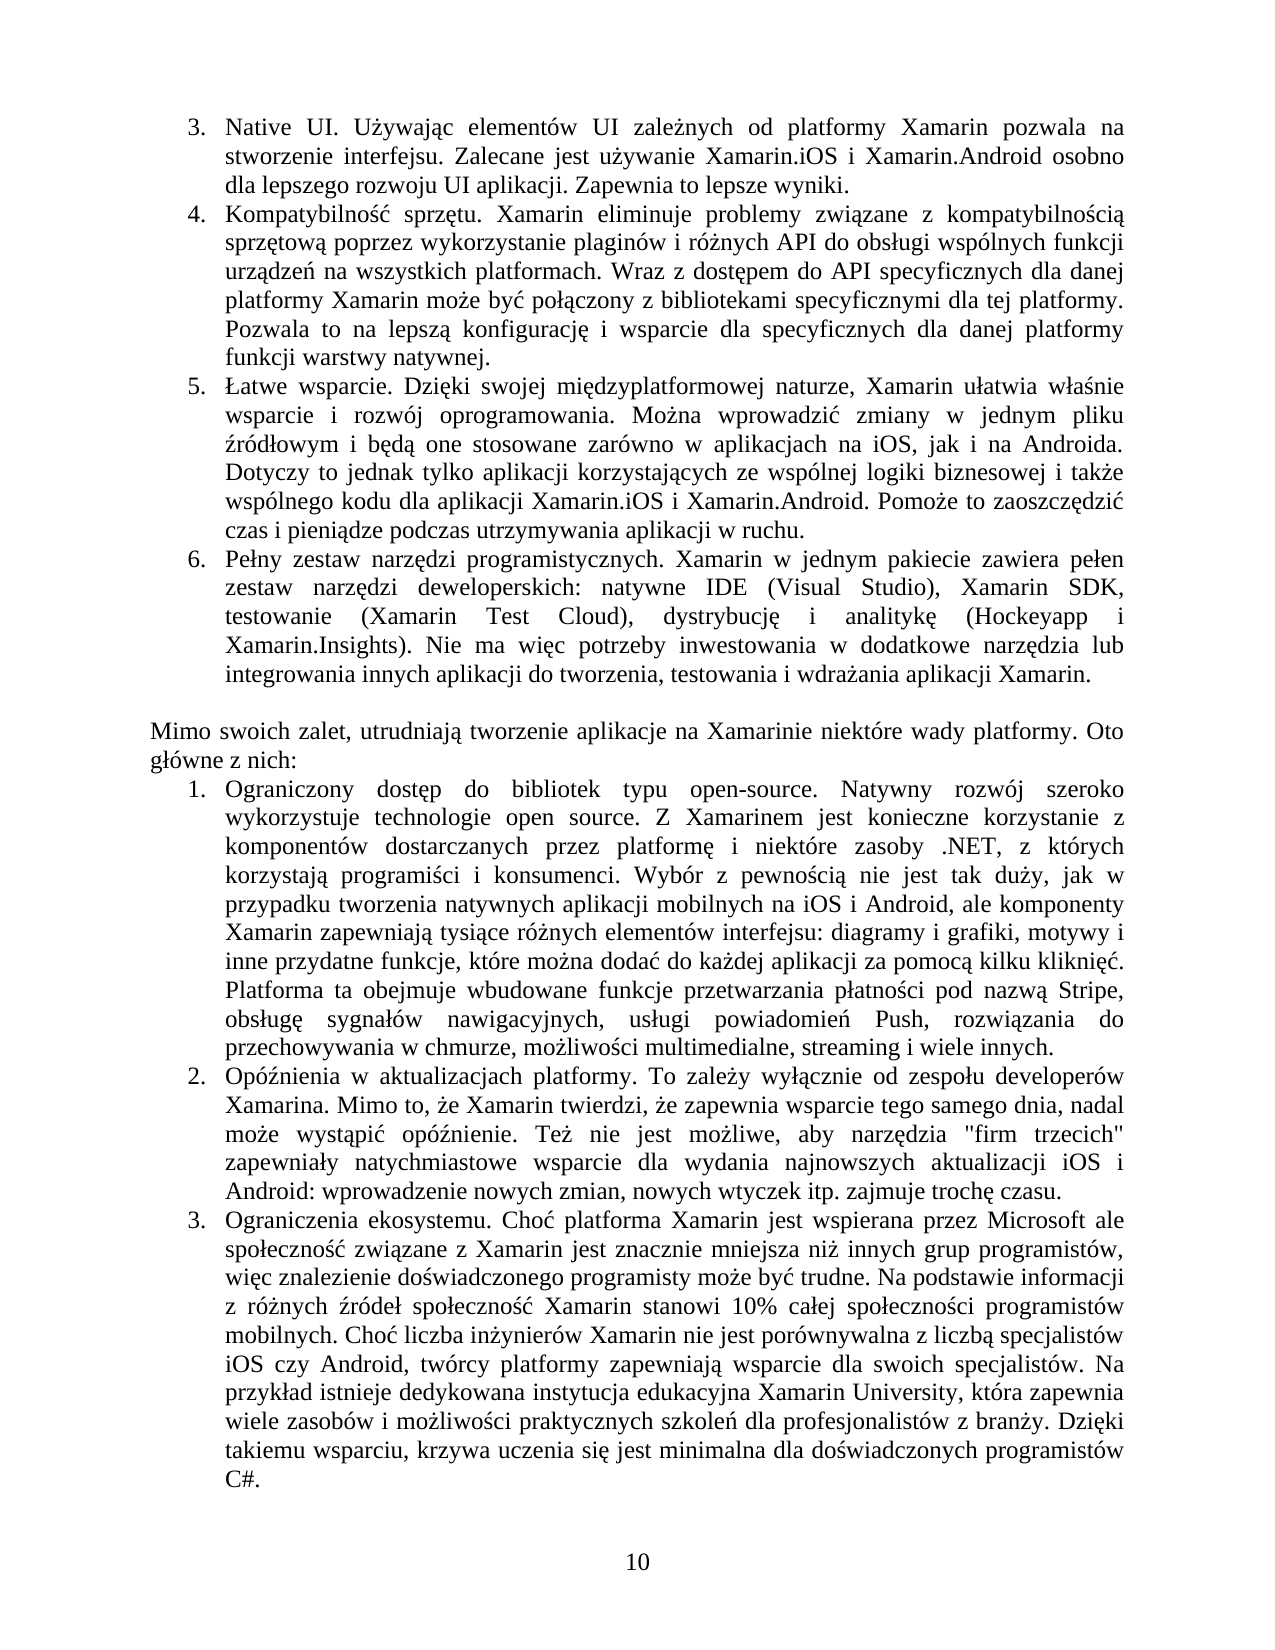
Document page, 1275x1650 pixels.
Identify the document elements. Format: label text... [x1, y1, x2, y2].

list Kompatybilność sprzętu. Xamarin eliminuje problemy związane z kompatybilnością sprzętową poprzez wykorzystanie plaginów i różnych API do obsługi wspólnych funkcji urządzeń na wszystkich platformach. Wraz z dostępem do API specyficznych dla danej platformy Xamarin może być połączony z bibliotekami specyficznymi dla tej platformy. Pozwala to na lepszą konfigurację i wsparcie dla specyficznych dla danej platformy funkcji warstwy natywnej. [187, 199, 1125, 371]
list Pełny zestaw narzędzi programistycznych. Xamarin w jednym pakiecie zawiera pełen zestaw narzędzi deweloperskich: natywne IDE (Visual Studio), Xamarin SDK, testowanie (Xamarin Test Cloud), dystrybucję i analitykę (Hockeyapp i Xamarin.Insights). Nie ma więc potrzeby inwestowania w dodatkowe narzędzia lub integrowania innych aplikacji do tworzenia, testowania i wdrażania aplikacji Xamarin. [187, 544, 1125, 687]
list Opóźnienia w aktualizacjach platformy. To zależy wyłącznie od zespołu developerów Xamarina. Mimo to, że Xamarin twierdzi, że zapewnia wsparcie tego samego dnia, nadal może wystąpić opóźnienie. Też nie jest możliwe, aby narzędzia "firm trzecich" zapewniały natychmiastowe wsparcie dla wydania najnowszych aktualizacji iOS i Android: wprowadzenie nowych zmian, nowych wtyczek itp. zajmuje trochę czasu. [187, 1061, 1125, 1205]
list Ograniczenia ekosystemu. Choć platforma Xamarin jest wspierana przez Microsoft ale społeczność związane z Xamarin jest znacznie mniejsza niż innych grup programistów, więc znalezienie doświadczonego programisty może być trudne. Na podstawie informacji z różnych źródeł społeczność Xamarin stanowi 10% całej społeczności programistów mobilnych. Choć liczba inżynierów Xamarin nie jest porównywalna z liczbą specjalistów iOS czy Android, twórcy platformy zapewniają wsparcie dla swoich specjalistów. Na przykład istnieje dedykowana instytucja edukacyjna Xamarin University, która zapewnia wiele zasobów i możliwości praktycznych szkoleń dla profesjonalistów z branży. Dzięki takiemu wsparciu, krzywa uczenia się jest minimalna dla doświadczonych programistów C#. [187, 1205, 1125, 1492]
list Łatwe wsparcie. Dzięki swojej międzyplatformowej naturze, Xamarin ułatwia właśnie wsparcie i rozwój oprogramowania. Można wprowadzić zmiany w jednym pliku źródłowym i będą one stosowane zarówno w aplikacjach na iOS, jak i na Androida. Dotyczy to jednak tylko aplikacji korzystających ze wspólnej logiki biznesowej i także wspólnego kodu dla aplikacji Xamarin.iOS i Xamarin.Android. Pomoże to zaoszczędzić czas i pieniądze podczas utrzymywania aplikacji w ruchu. [187, 371, 1125, 544]
text Mimo swoich zalet, utrudniają tworzenie aplikacje na Xamarinie niektóre wady platformy. Oto główne z nich: [150, 716, 1125, 774]
list Native UI. Używając elementów UI zależnych od platformy Xamarin pozwala na stworzenie interfejsu. Zalecane jest używanie Xamarin.iOS i Xamarin.Android osobno dla lepszego rozwoju UI aplikacji. Zapewnia to lepsze wyniki. [187, 112, 1125, 199]
list Ograniczony dostęp do bibliotek typu open-source. Natywny rozwój szeroko wykorzystuje technologie open source. Z Xamarinem jest konieczne korzystanie z komponentów dostarczanych przez platformę i niektóre zasoby .NET, z których korzystają programiści i konsumenci. Wybór z pewnością nie jest tak duży, jak w przypadku tworzenia natywnych aplikacji mobilnych na iOS i Android, ale komponenty Xamarin zapewniają tysiące różnych elementów interfejsu: diagramy i grafiki, motywy i inne przydatne funkcje, które można dodać do każdej aplikacji za pomocą kilku kliknięć. Platforma ta obejmuje wbudowane funkcje przetwarzania płatności pod nazwą Stripe, obsługę sygnałów nawigacyjnych, usługi powiadomień Push, rozwiązania do przechowywania w chmurze, możliwości multimedialne, streaming i wiele innych. [187, 774, 1125, 1061]
